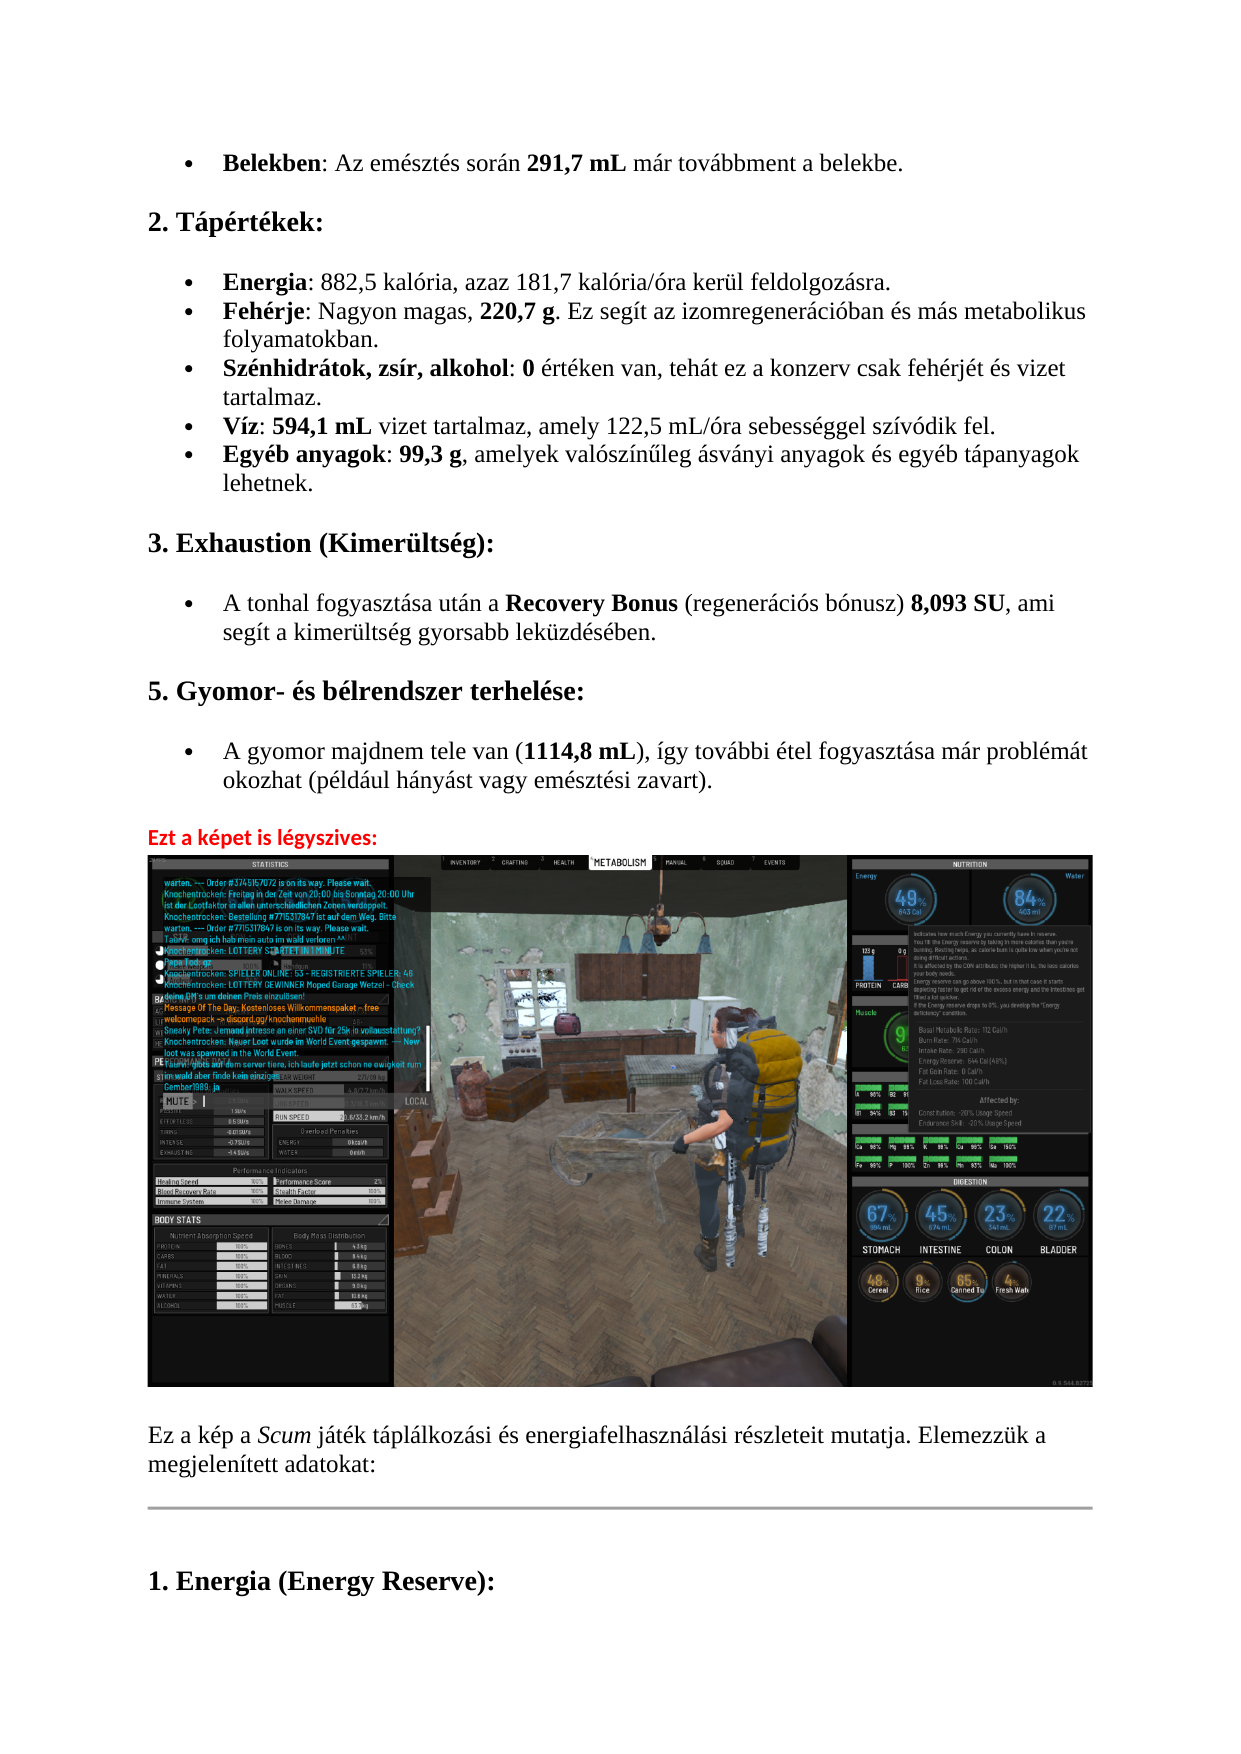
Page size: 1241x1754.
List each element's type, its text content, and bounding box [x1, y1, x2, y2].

list Szénhidrátok, zsír, alkohol: 0 értéken van, tehát ez a konzerv csak fehérjét és vizet tartalmaz. [185, 353, 1093, 411]
picture [147, 855, 1093, 1387]
list Energia: 882,5 kalória, azaz 181,7 kalória/óra kerül feldolgozásra. [185, 267, 1093, 296]
text 3. Exhaustion (Kimerültség): [148, 526, 1093, 559]
text Ez a kép a Scum játék táplálkozási és energiafelhasználási részleteit mutatja. Elemezzük a megjelenített adatokat: [148, 1420, 1093, 1477]
list A tonhal fogyasztása után a Recovery Bonus (regenerációs bónusz) 8,093 SU, ami segít a kimerültség gyorsabb leküzdésében. [185, 588, 1093, 645]
list A gyomor majdnem tele van (1114,8 mL), így további étel fogyasztása már problémát okozhat (például hányást vagy emésztési zavart). [185, 736, 1093, 793]
text 5. Gyomor- és bélrendszer terhelése: [148, 674, 1093, 707]
list Víz: 594,1 mL vizet tartalmaz, amely 122,5 mL/óra sebességgel szívódik fel. [185, 411, 1093, 439]
text 1. Energia (Energy Reserve): [148, 1564, 1093, 1596]
list Egyéb anyagok: 99,3 g, amelyek valószínűleg ásványi anyagok és egyéb tápanyagok lehetnek. [185, 439, 1093, 497]
list Belekben: Az emésztés során 291,7 mL már továbbment a belekbe. [185, 148, 1093, 176]
text Ezt a képet is légyszives: [148, 823, 1093, 855]
text 2. Tápértékek: [148, 206, 1093, 238]
list Fehérje: Nagyon magas, 220,7 g. Ez segít az izomregenerációban és más metabolikus folyamatokban. [185, 296, 1093, 353]
